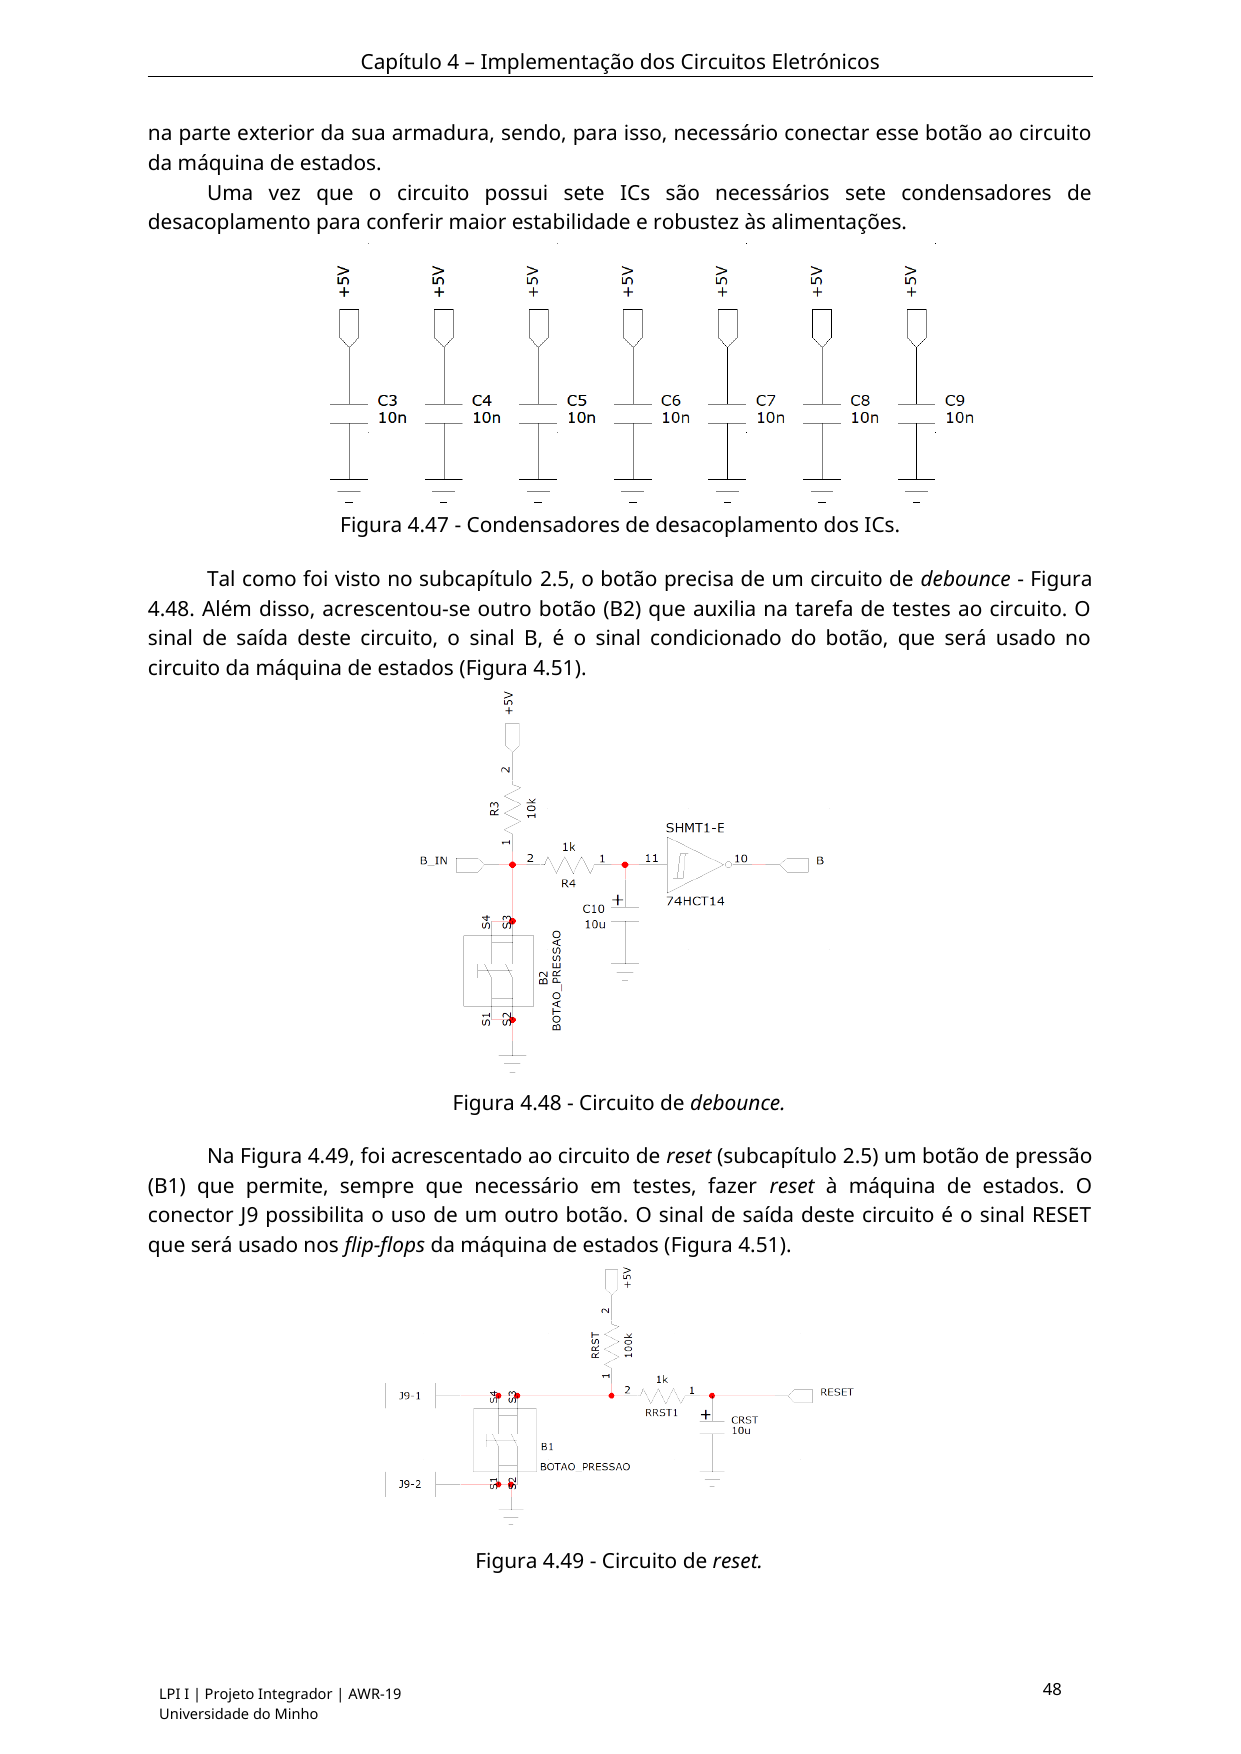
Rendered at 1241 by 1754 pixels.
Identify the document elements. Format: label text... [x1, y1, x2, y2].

picture [302, 237, 997, 510]
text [148, 118, 1092, 176]
picture [410, 683, 830, 1076]
picture [373, 1260, 868, 1534]
text Uma vez que o circuito possui sete ICs são necessários sete condensadores de desacoplamento para conferir maior estabilidade e robustez às alimentações. [148, 178, 1092, 236]
